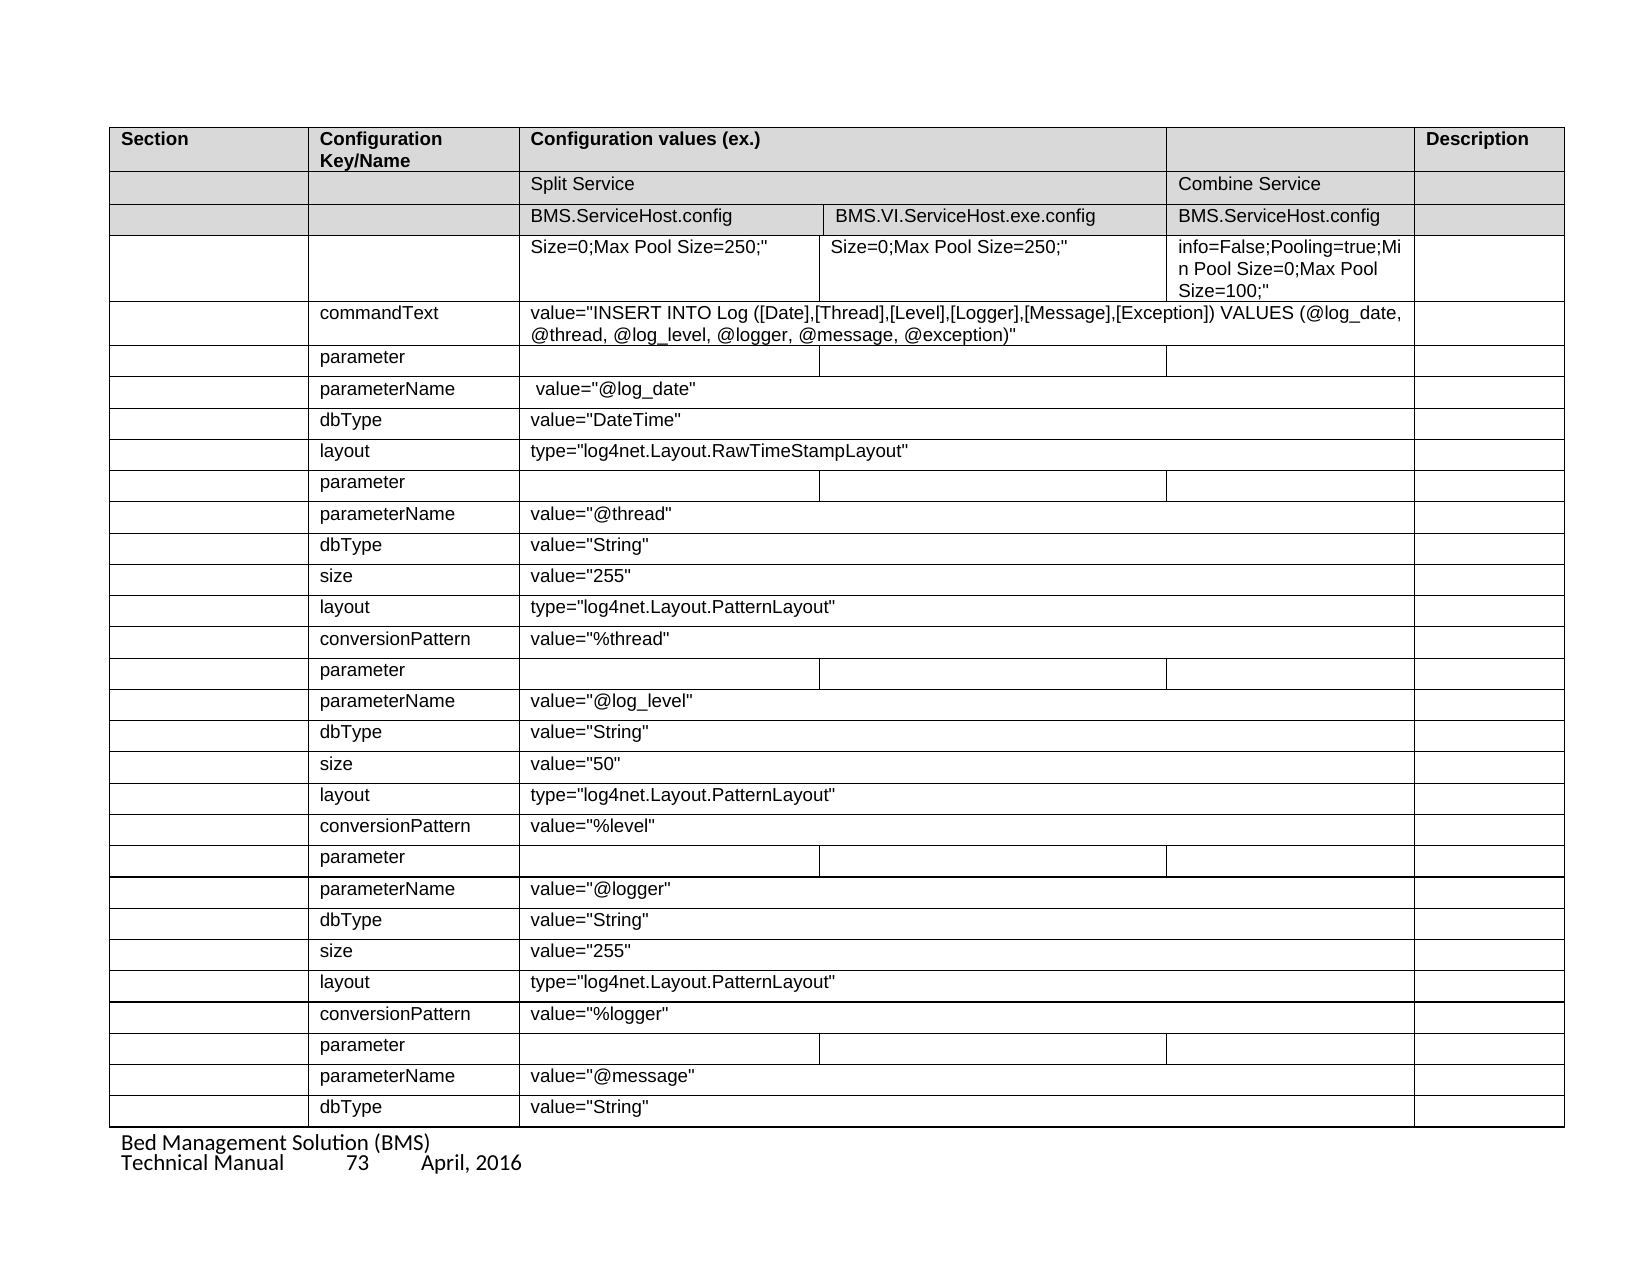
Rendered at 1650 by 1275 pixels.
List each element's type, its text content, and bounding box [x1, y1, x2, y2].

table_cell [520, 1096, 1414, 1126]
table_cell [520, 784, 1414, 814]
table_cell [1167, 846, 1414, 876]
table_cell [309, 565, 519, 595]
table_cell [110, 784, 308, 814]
table_cell Combine Service [1167, 172, 1414, 204]
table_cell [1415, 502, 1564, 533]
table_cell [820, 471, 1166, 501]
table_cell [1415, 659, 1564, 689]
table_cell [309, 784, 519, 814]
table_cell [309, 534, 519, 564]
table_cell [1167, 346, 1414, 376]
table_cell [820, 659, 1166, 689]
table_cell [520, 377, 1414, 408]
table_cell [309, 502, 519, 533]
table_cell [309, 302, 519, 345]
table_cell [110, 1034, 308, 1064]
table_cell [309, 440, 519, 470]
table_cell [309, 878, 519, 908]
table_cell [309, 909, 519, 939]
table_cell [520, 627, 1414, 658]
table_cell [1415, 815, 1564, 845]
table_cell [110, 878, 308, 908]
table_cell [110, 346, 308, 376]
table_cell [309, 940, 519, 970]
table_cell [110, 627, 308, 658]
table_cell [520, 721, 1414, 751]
table_cell [1415, 172, 1564, 204]
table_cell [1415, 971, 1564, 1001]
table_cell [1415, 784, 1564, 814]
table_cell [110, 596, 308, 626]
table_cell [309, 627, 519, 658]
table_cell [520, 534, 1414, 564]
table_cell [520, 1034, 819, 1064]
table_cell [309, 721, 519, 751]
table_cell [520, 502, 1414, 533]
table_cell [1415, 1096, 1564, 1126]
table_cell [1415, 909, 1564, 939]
table_cell [309, 205, 519, 235]
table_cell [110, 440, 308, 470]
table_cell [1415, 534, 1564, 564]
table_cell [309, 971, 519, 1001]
table_header [1167, 128, 1414, 171]
table_header Configuration values (ex.) [520, 128, 1166, 171]
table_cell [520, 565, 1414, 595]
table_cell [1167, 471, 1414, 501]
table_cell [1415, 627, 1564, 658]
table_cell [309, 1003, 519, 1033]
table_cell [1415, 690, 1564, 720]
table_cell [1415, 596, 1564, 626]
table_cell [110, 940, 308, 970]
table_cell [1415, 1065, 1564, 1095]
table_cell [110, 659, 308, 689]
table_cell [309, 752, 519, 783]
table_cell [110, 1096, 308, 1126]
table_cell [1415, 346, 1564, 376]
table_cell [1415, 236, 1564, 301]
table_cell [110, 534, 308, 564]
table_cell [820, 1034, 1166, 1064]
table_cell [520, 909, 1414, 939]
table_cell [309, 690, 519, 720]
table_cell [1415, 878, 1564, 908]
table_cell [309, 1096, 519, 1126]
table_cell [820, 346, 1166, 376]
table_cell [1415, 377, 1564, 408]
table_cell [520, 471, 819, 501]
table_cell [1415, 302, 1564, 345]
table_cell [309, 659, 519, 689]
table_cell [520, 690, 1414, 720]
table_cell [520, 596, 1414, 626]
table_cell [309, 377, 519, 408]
table_cell [309, 172, 519, 204]
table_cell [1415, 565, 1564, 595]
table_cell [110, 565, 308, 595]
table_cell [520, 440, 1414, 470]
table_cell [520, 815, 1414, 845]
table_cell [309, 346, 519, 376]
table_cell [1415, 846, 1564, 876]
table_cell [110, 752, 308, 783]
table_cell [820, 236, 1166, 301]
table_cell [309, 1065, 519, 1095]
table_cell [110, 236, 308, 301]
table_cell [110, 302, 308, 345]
table_cell [1415, 205, 1564, 235]
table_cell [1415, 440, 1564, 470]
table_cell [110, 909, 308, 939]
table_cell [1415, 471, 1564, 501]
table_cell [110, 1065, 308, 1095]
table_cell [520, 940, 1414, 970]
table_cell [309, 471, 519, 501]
table_cell BMS.VI.ServiceHost.exe.config [824, 205, 1166, 235]
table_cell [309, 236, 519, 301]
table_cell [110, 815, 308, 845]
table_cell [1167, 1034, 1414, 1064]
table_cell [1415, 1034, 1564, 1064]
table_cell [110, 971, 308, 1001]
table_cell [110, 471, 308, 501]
table_cell [110, 172, 308, 204]
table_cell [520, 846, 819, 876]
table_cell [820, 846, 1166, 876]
table_cell Split Service [520, 172, 1166, 204]
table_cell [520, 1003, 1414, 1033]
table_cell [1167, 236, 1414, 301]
table_header Description [1415, 128, 1564, 171]
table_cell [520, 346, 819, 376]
table_header Section [110, 128, 308, 171]
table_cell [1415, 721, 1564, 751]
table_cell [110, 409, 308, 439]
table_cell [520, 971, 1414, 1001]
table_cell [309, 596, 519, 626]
table_cell BMS.ServiceHost.config [520, 205, 823, 235]
table_header Configuration Key/Name [309, 128, 519, 171]
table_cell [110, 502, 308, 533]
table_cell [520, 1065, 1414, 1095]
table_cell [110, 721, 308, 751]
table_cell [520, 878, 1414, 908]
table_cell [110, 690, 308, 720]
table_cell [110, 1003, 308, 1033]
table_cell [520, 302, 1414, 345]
table_cell [110, 205, 308, 235]
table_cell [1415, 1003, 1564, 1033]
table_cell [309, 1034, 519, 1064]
table_cell BMS.ServiceHost.config [1167, 205, 1414, 235]
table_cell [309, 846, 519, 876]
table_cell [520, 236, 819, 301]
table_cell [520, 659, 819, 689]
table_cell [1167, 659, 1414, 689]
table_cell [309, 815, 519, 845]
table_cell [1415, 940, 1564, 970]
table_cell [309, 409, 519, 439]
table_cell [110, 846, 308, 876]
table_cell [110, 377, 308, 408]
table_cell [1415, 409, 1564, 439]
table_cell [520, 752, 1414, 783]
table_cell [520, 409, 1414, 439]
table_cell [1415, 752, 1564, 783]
